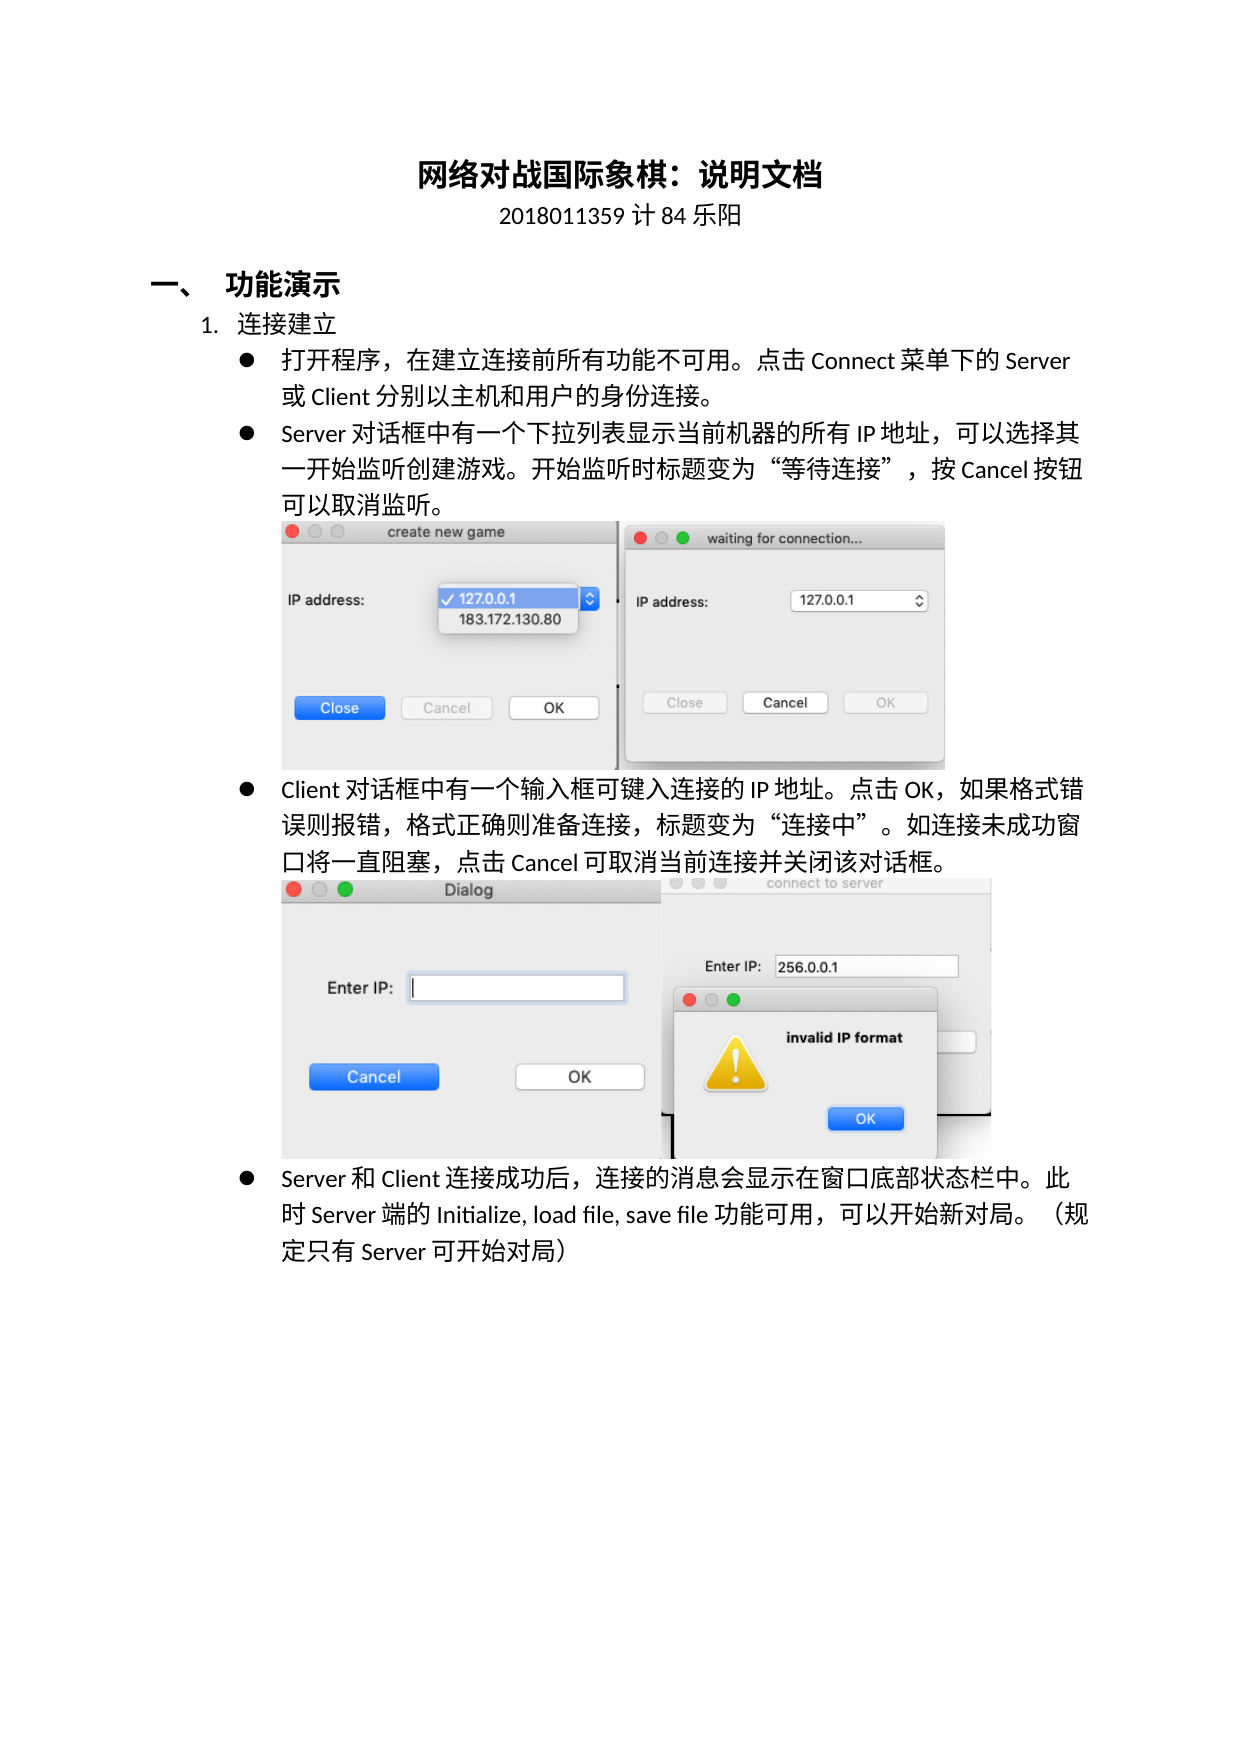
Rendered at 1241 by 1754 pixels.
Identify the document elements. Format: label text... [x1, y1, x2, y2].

text 网络对战国际象棋：说明文档 [150, 150, 1090, 195]
picture [281, 878, 992, 1159]
list Server和Client连接成功后，连接的消息会显示在窗口底部状态栏中。此时Server端的Initialize, load file, save file 功能可用，可以开始新对局。（规定只有Server可开始对局） [237, 1159, 1090, 1267]
list 打开程序，在建立连接前所有功能不可用。点击Connect菜单下的Server或Client分别以主机和用户的身份连接。 [237, 341, 1090, 413]
list 连接建立 [200, 304, 1090, 341]
picture [281, 521, 946, 770]
text 2018011359 计84 乐阳 [150, 195, 1090, 231]
list Client对话框中有一个输入框可键入连接的IP地址。点击OK，如果格式错误则报错，格式正确则准备连接，标题变为“连接中”。如连接未成功窗口将一直阻塞，点击Cancel可取消当前连接并关闭该对话框。 [237, 769, 1090, 878]
list 功能演示 [150, 262, 1090, 304]
list Server对话框中有一个下拉列表显示当前机器的所有IP地址，可以选择其一开始监听创建游戏。开始监听时标题变为“等待连接”，按Cancel按钮可以取消监听。 [237, 413, 1090, 522]
